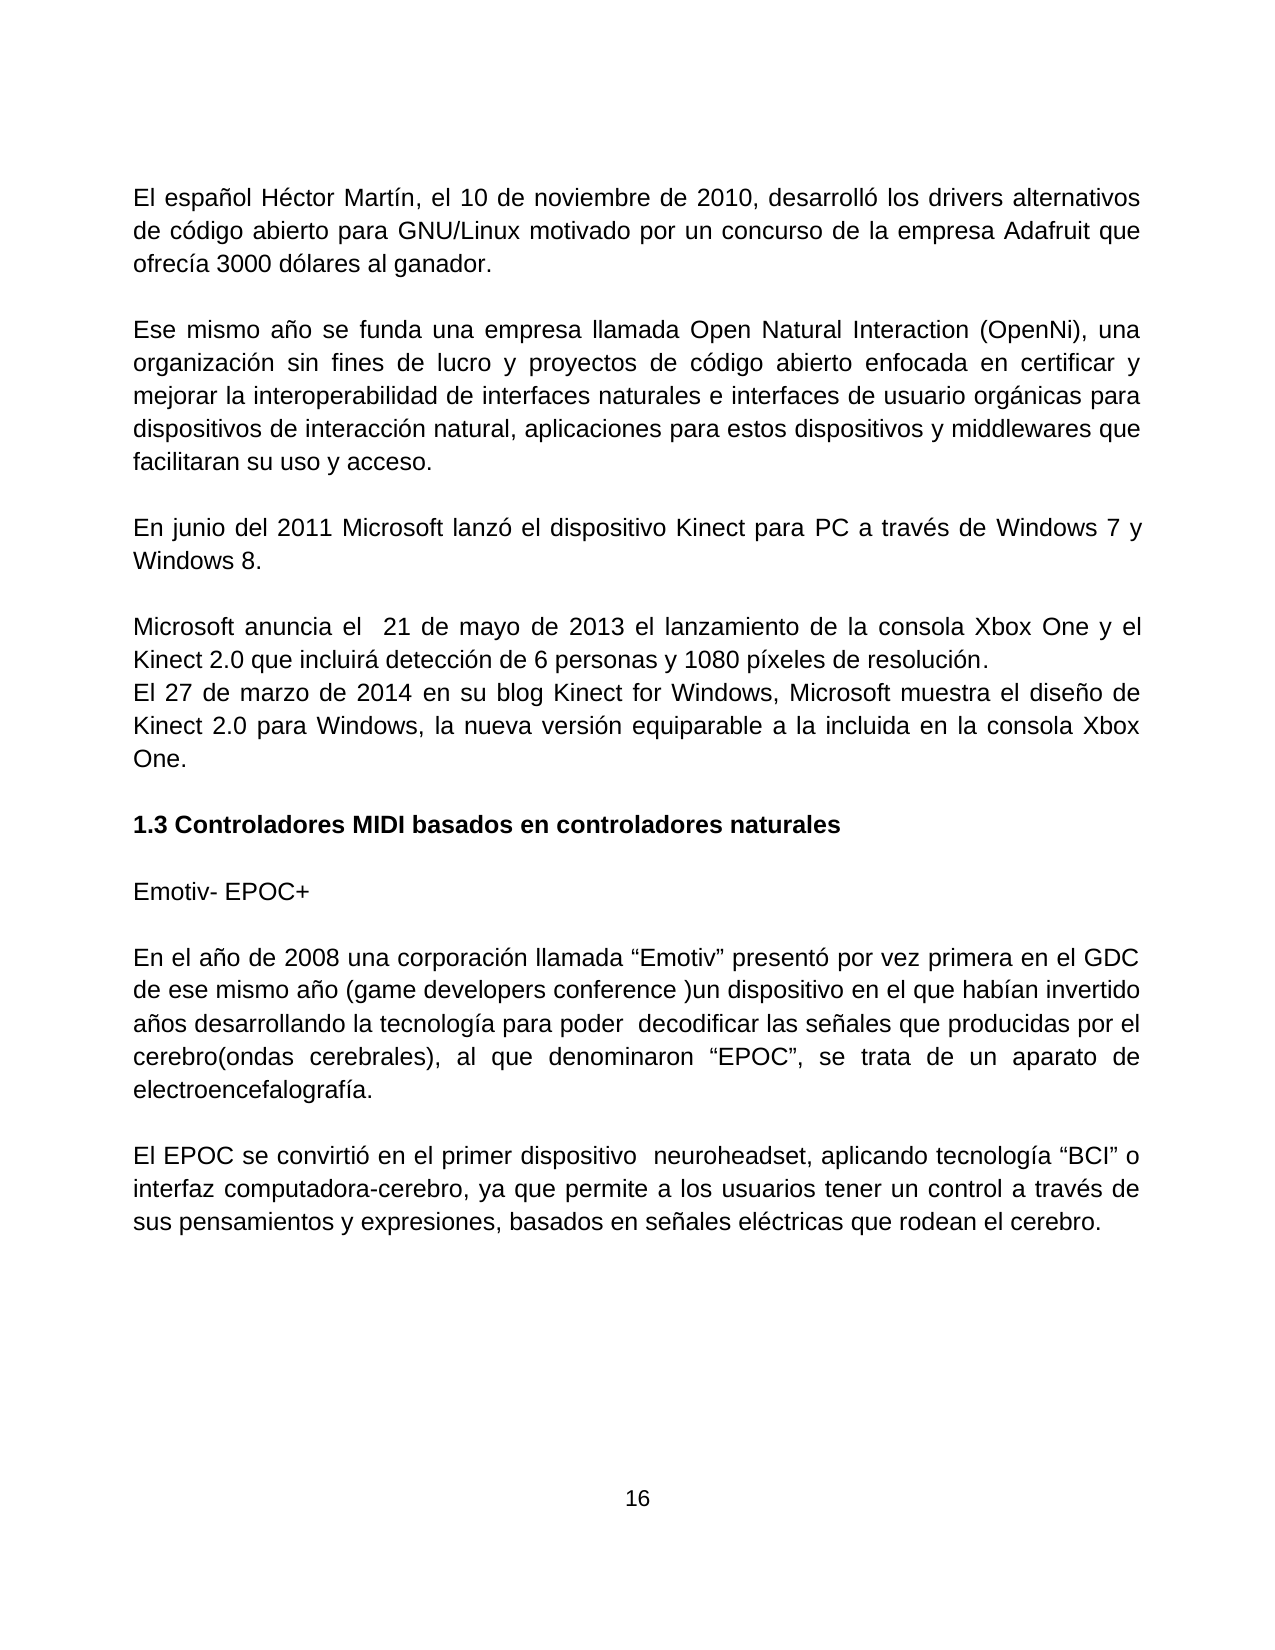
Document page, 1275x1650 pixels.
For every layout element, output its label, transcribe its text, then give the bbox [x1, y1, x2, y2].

text Emotiv- EPOC+ [133, 876, 1142, 905]
text El EPOC se convirtió en el primer dispositivo neuroheadset, aplicando tecnología “BCI” o interfaz computadora-cerebro, ya que permite a los usuarios tener un control a través de sus pensamientos y expresiones, basados en señales eléctricas que rodean el cerebro. [133, 1141, 1142, 1235]
text Ese mismo año se funda una empresa llamada Open Natural Interaction (OpenNi), una organización sin fines de lucro y proyectos de código abierto enfocada en certificar y mejorar la interoperabilidad de interfaces naturales e interfaces de usuario orgánicas para dispositivos de interacción natural, aplicaciones para estos dispositivos y middlewares que facilitaran su uso y acceso. [133, 315, 1142, 476]
text En el año de 2008 una corporación llamada “Emotiv” presentó por vez primera en el GDC de ese mismo año (game developers conference )un dispositivo en el que habían invertido años desarrollando la tecnología para poder decodificar las señales que producidas por el cerebro(ondas cerebrales), al que denominaron “EPOC”, se trata de un aparato de electroencefalografía. [133, 942, 1142, 1103]
text El 27 de marzo de 2014 en su blog Kinect for Windows, Microsoft muestra el diseño de Kinect 2.0 para Windows, la nueva versión equiparable a la incluida en la consola Xbox One. [133, 678, 1142, 773]
text En junio del 2011 Microsoft lanzó el dispositivo Kinect para PC a través de Windows 7 y Windows 8. [133, 513, 1142, 575]
text Microsoft anuncia el 21 de mayo de 2013 el lanzamiento de la consola Xbox One y el Kinect 2.0 que incluirá detección de 6 personas y 1080 píxeles de resolución. [133, 612, 1142, 674]
subtitle 1.3 Controladores MIDI basados en controladores naturales [133, 810, 1142, 839]
text El español Héctor Martín, el 10 de noviembre de 2010, desarrolló los drivers alternativos de código abierto para GNU/Linux motivado por un concurso de la empresa Adafruit que ofrecía 3000 dólares al ganador. [133, 183, 1142, 278]
